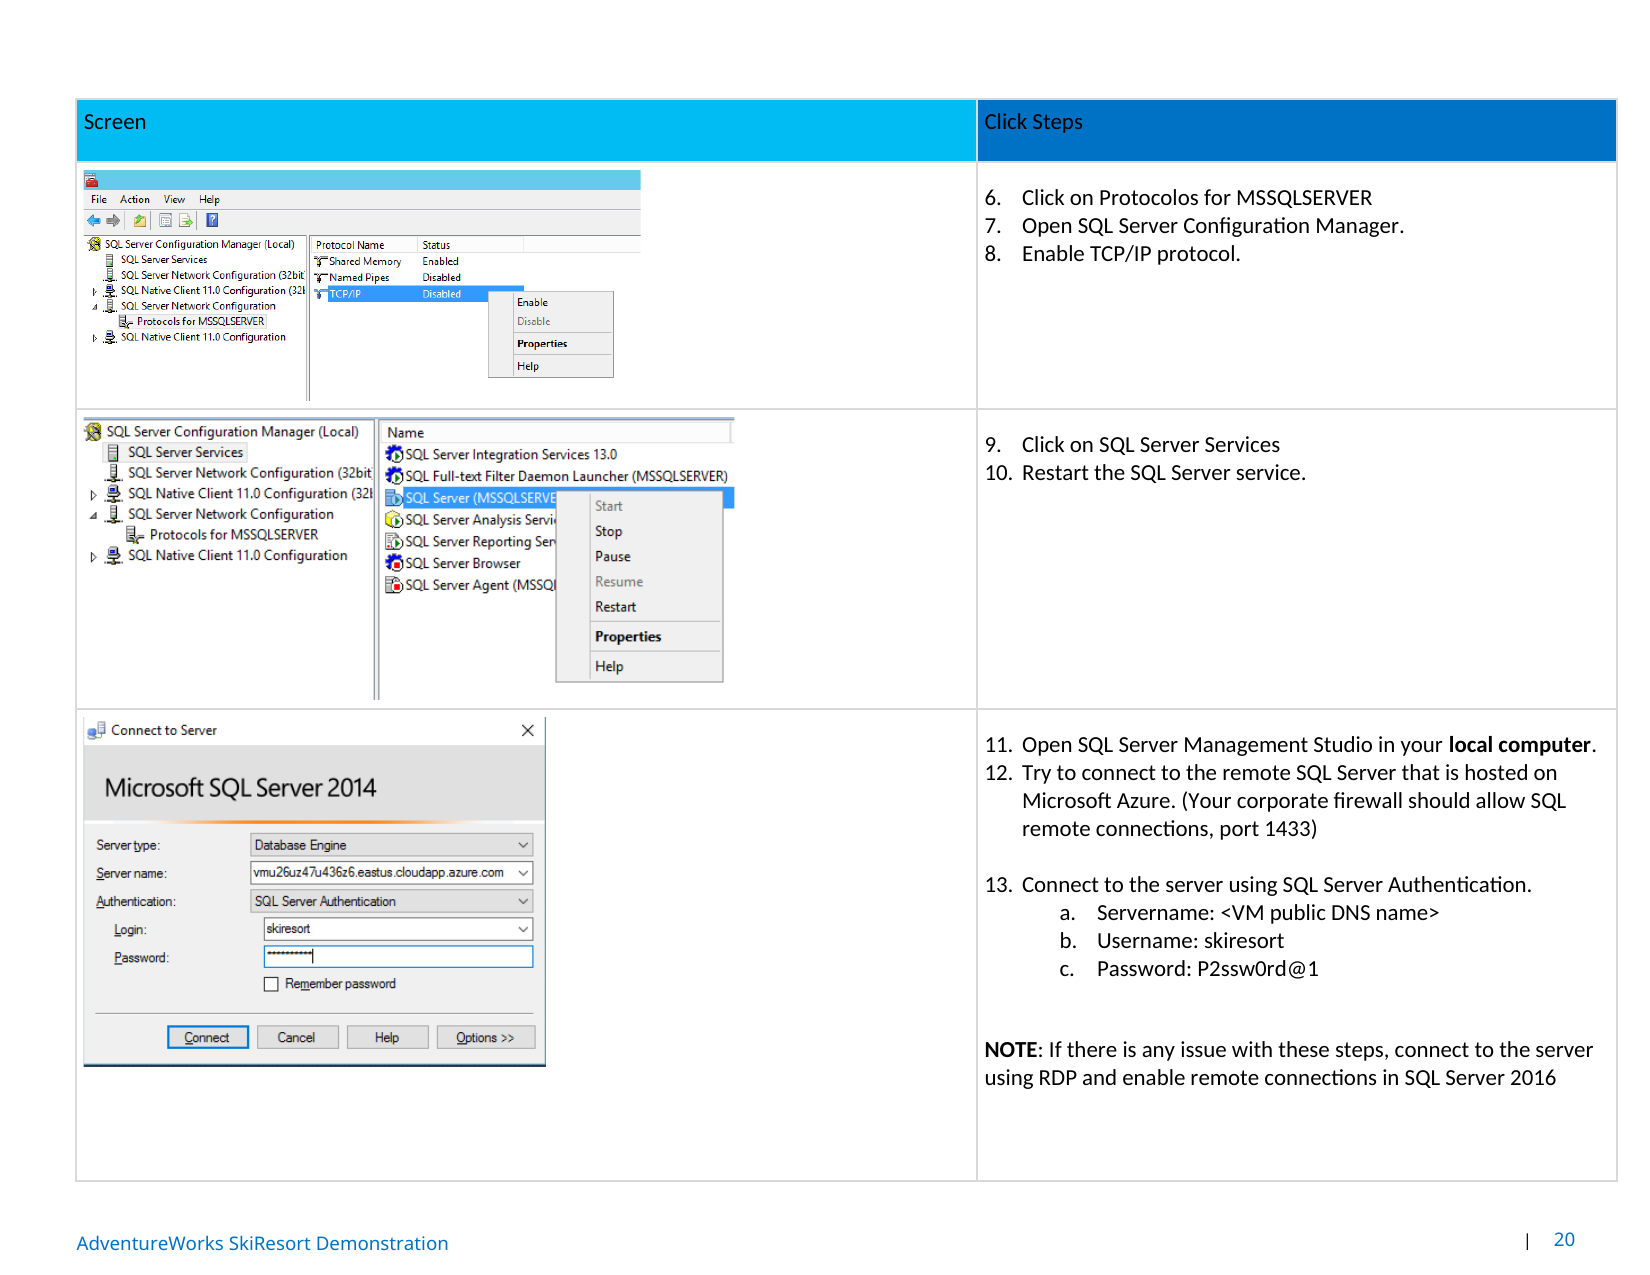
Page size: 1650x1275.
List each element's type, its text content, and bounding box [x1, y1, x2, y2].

table_cell Click on SQL Server Services Restart the SQL Server service. [978, 410, 1616, 708]
table_cell [77, 410, 976, 708]
picture [83, 170, 641, 401]
table_cell [77, 163, 976, 408]
picture [83, 417, 735, 700]
table_header Screen [77, 100, 976, 161]
table_cell [77, 710, 976, 1179]
table_header Click Steps [978, 100, 1616, 161]
picture [83, 717, 546, 1067]
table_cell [978, 710, 1616, 1179]
table_cell Click on Protocolos for MSSQLSERVER Open SQL Server Configuration Manager. Enable TCP/IP protocol. [978, 163, 1616, 408]
